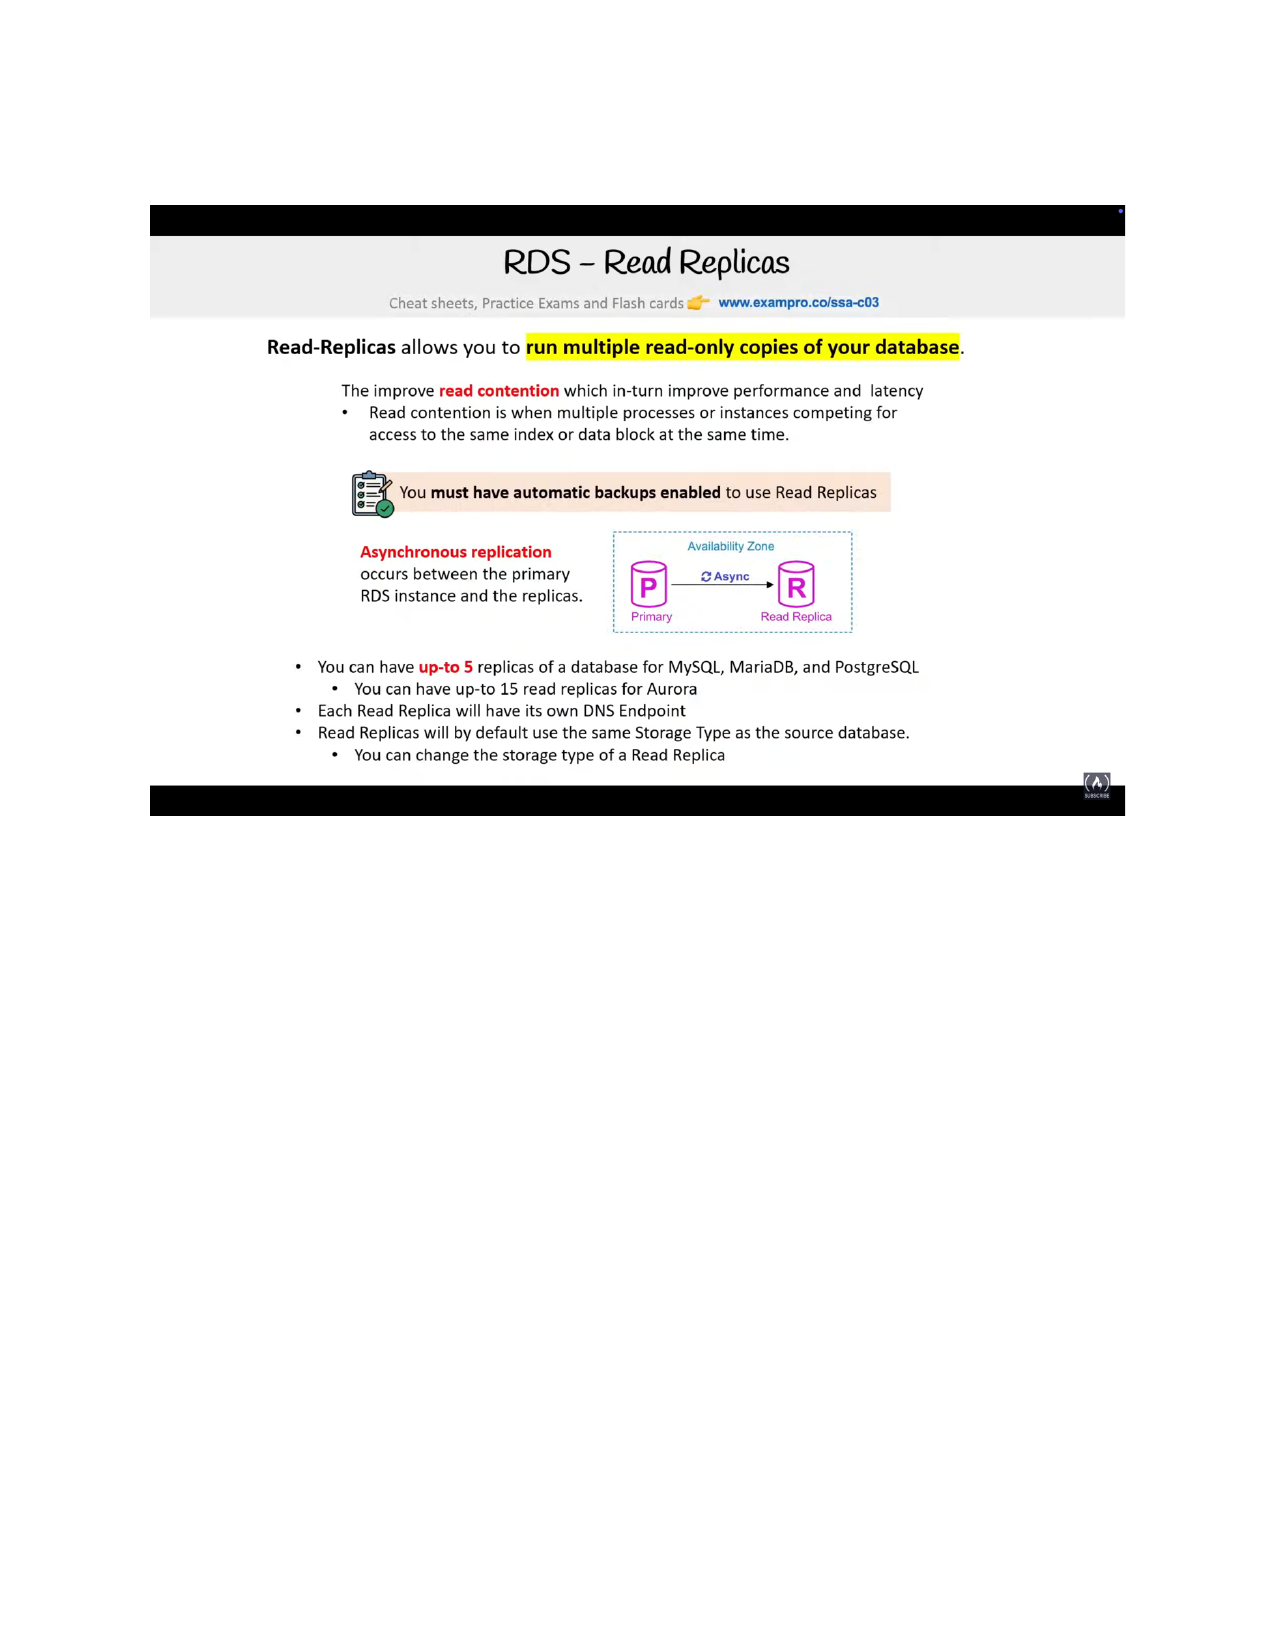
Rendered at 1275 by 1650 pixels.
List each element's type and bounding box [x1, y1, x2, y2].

picture [150, 205, 1125, 816]
